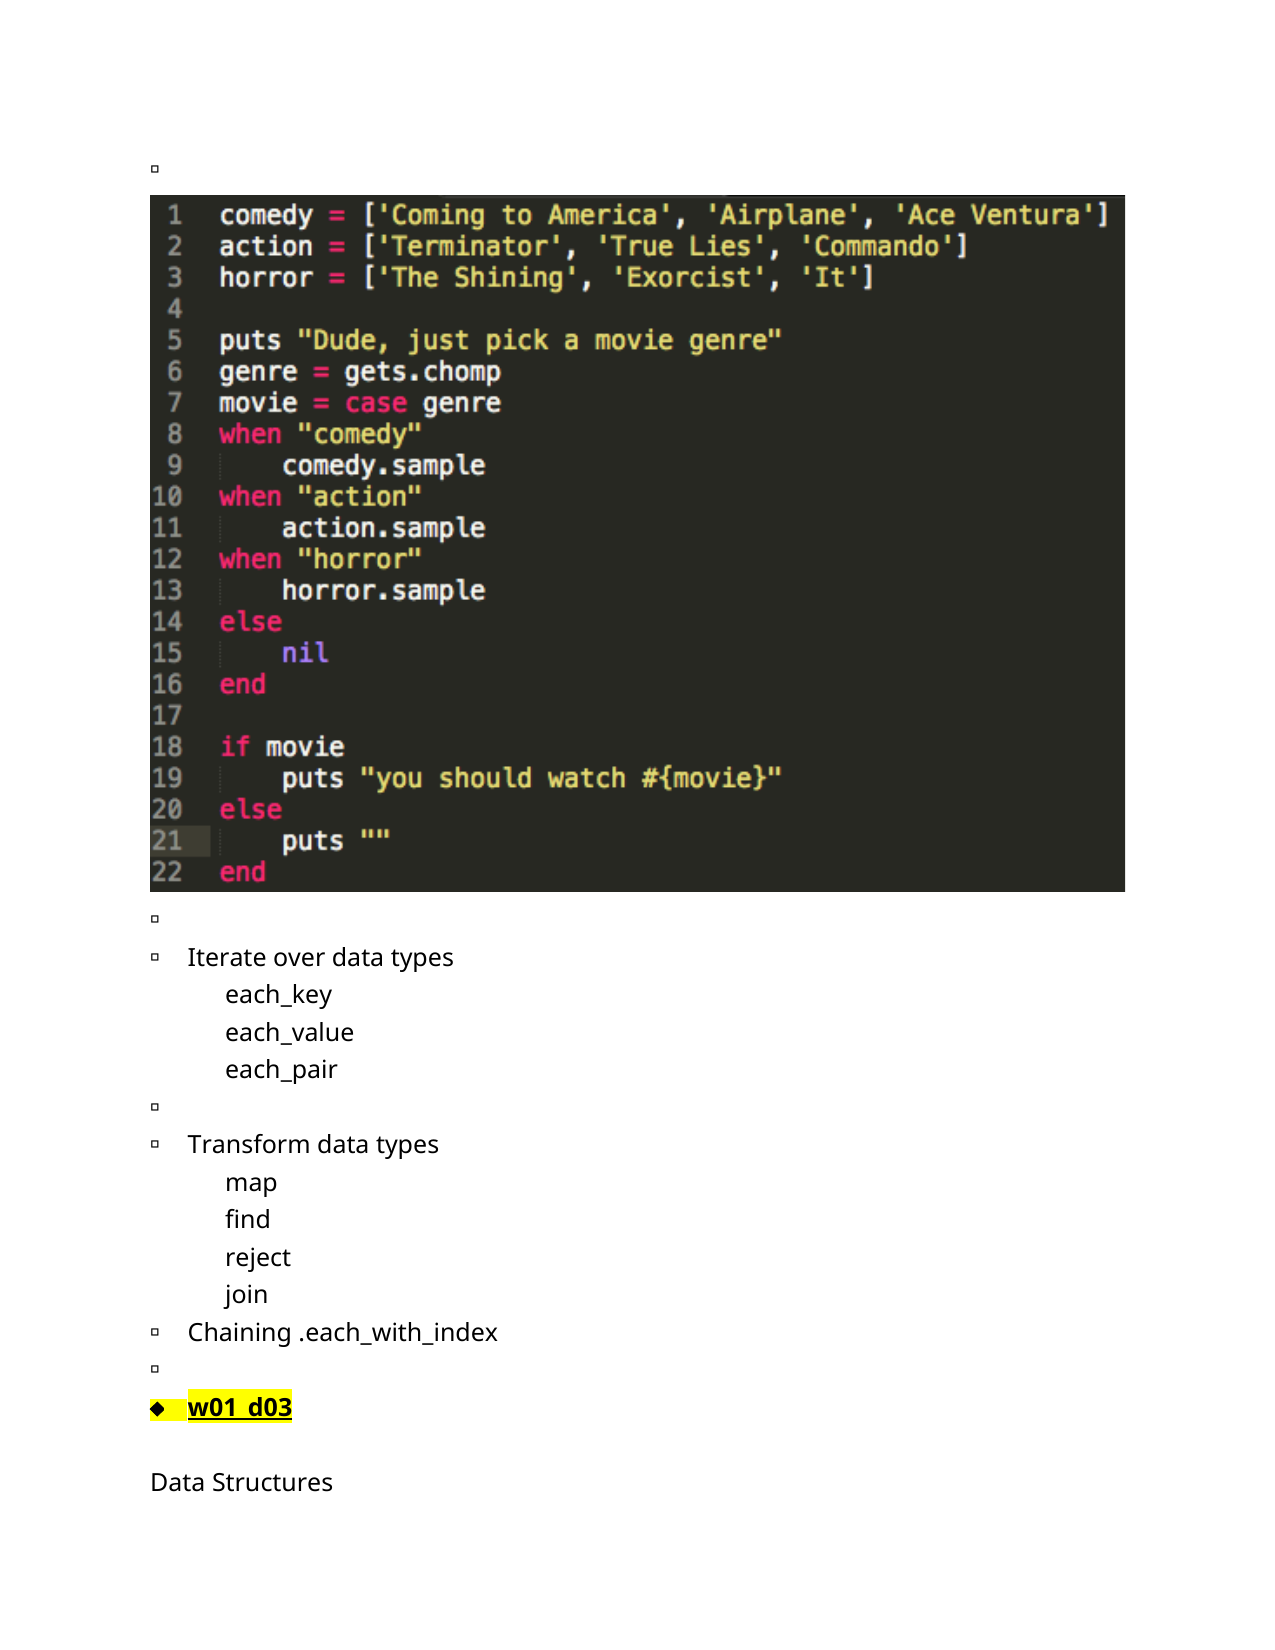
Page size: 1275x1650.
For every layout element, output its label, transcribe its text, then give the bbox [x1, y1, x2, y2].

text find [225, 1200, 1125, 1237]
text each_value [225, 1012, 1125, 1050]
picture [150, 195, 1125, 892]
text Chaining .each_with_index [150, 1312, 1125, 1350]
text map [225, 1162, 1125, 1200]
text Iterate over data types [150, 937, 1125, 975]
text reject [225, 1237, 1125, 1275]
text each_key [225, 975, 1125, 1012]
text each_pair [225, 1050, 1125, 1087]
text Transform data types [150, 1125, 1125, 1162]
list w01_d03 [150, 1387, 1125, 1425]
text join [225, 1275, 1125, 1312]
list Data Structures [150, 1462, 1125, 1500]
